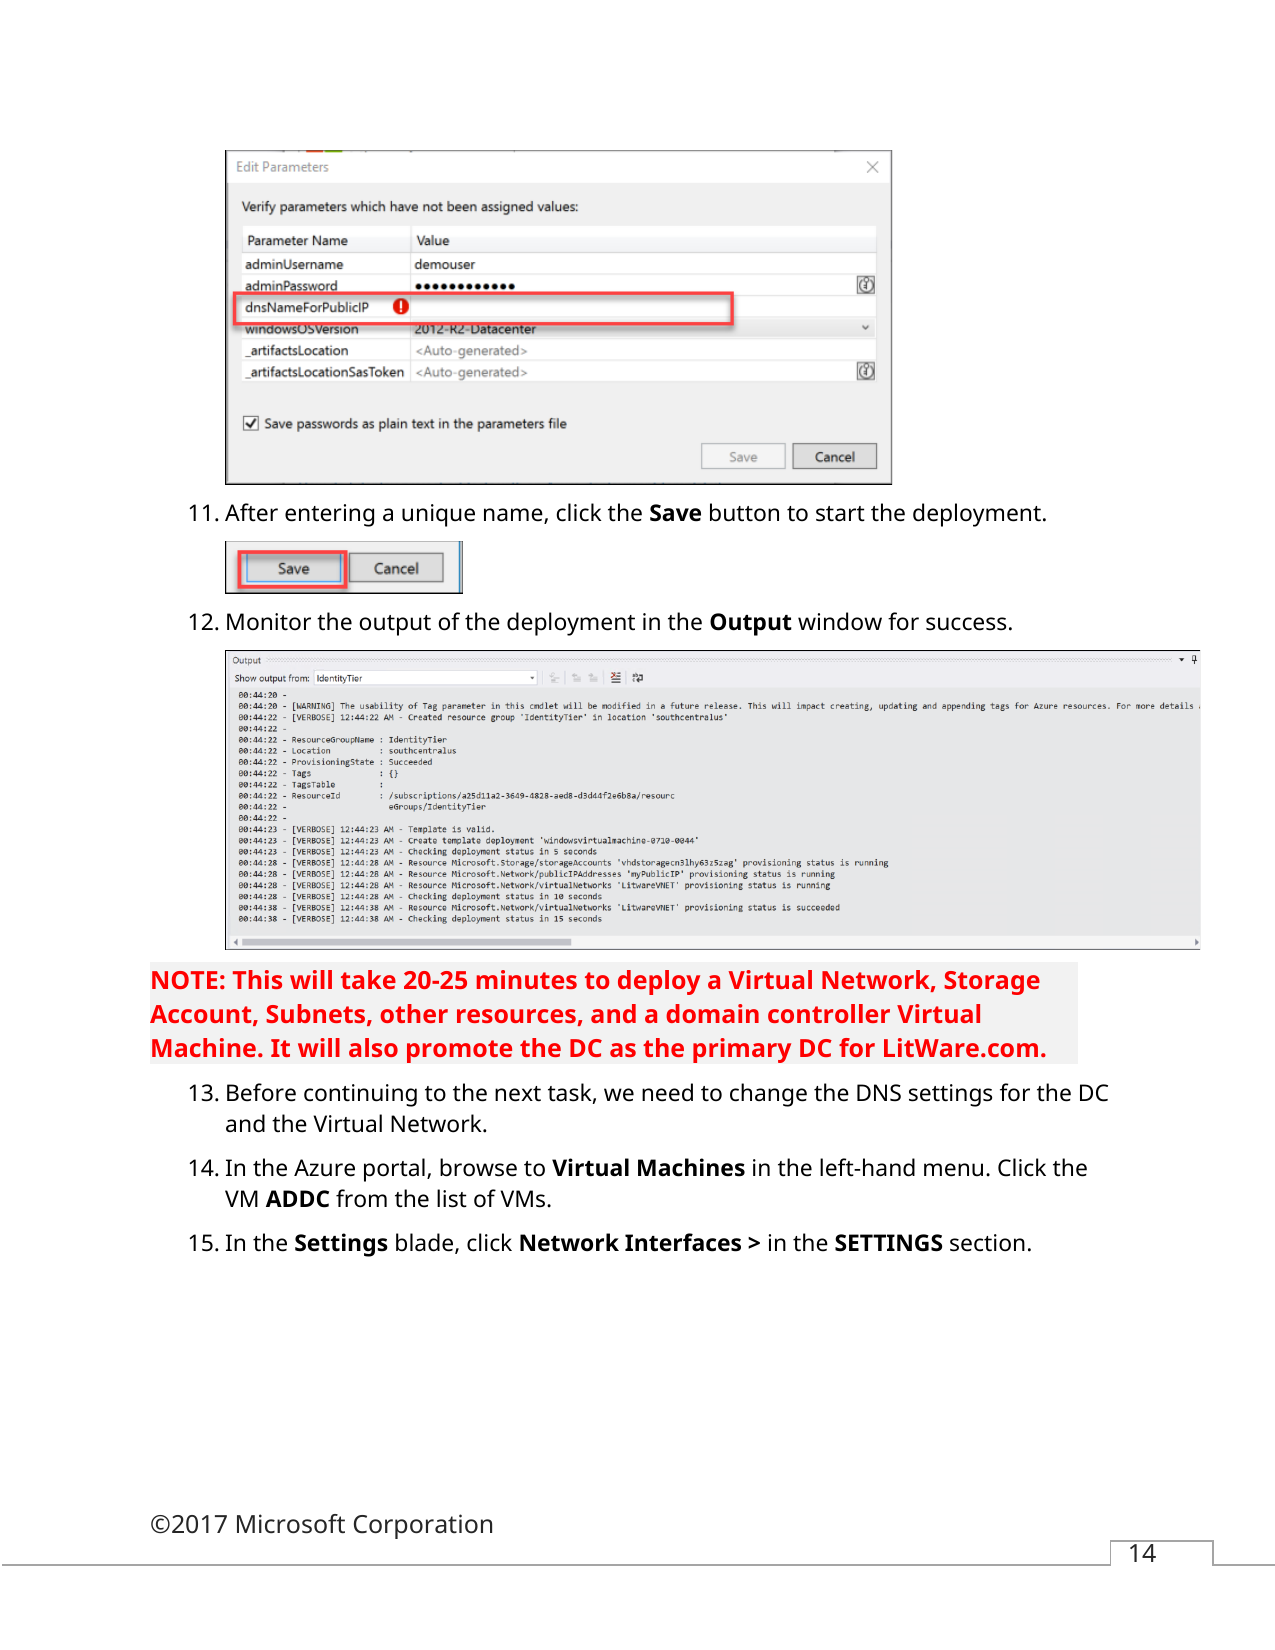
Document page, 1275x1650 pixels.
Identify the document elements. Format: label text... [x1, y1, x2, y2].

picture [225, 150, 893, 485]
list After entering a unique name, click the Save button to start the deployment. [187, 497, 1125, 528]
list In the Settings blade, click Network Interfaces > in the SETTINGS section. [187, 1227, 1125, 1258]
list Monitor the output of the deployment in the Output window for success. [187, 606, 1125, 638]
list Before continuing to the next task, we need to change the DNS settings for the DC and the Virtual Network. [187, 1077, 1125, 1139]
text NOTE: This will take 20-25 minutes to deploy a Virtual Network, Storage Account, Subnets, other resources, and a domain controller Virtual Machine. It will also promote the DC as the primary DC for LitWare.com. [150, 962, 1078, 1064]
list In the Azure portal, browse to Virtual Machines in the left-hand menu. Click the VM ADDC from the list of VMs. [187, 1152, 1125, 1214]
picture [225, 650, 1200, 950]
picture [225, 541, 463, 594]
